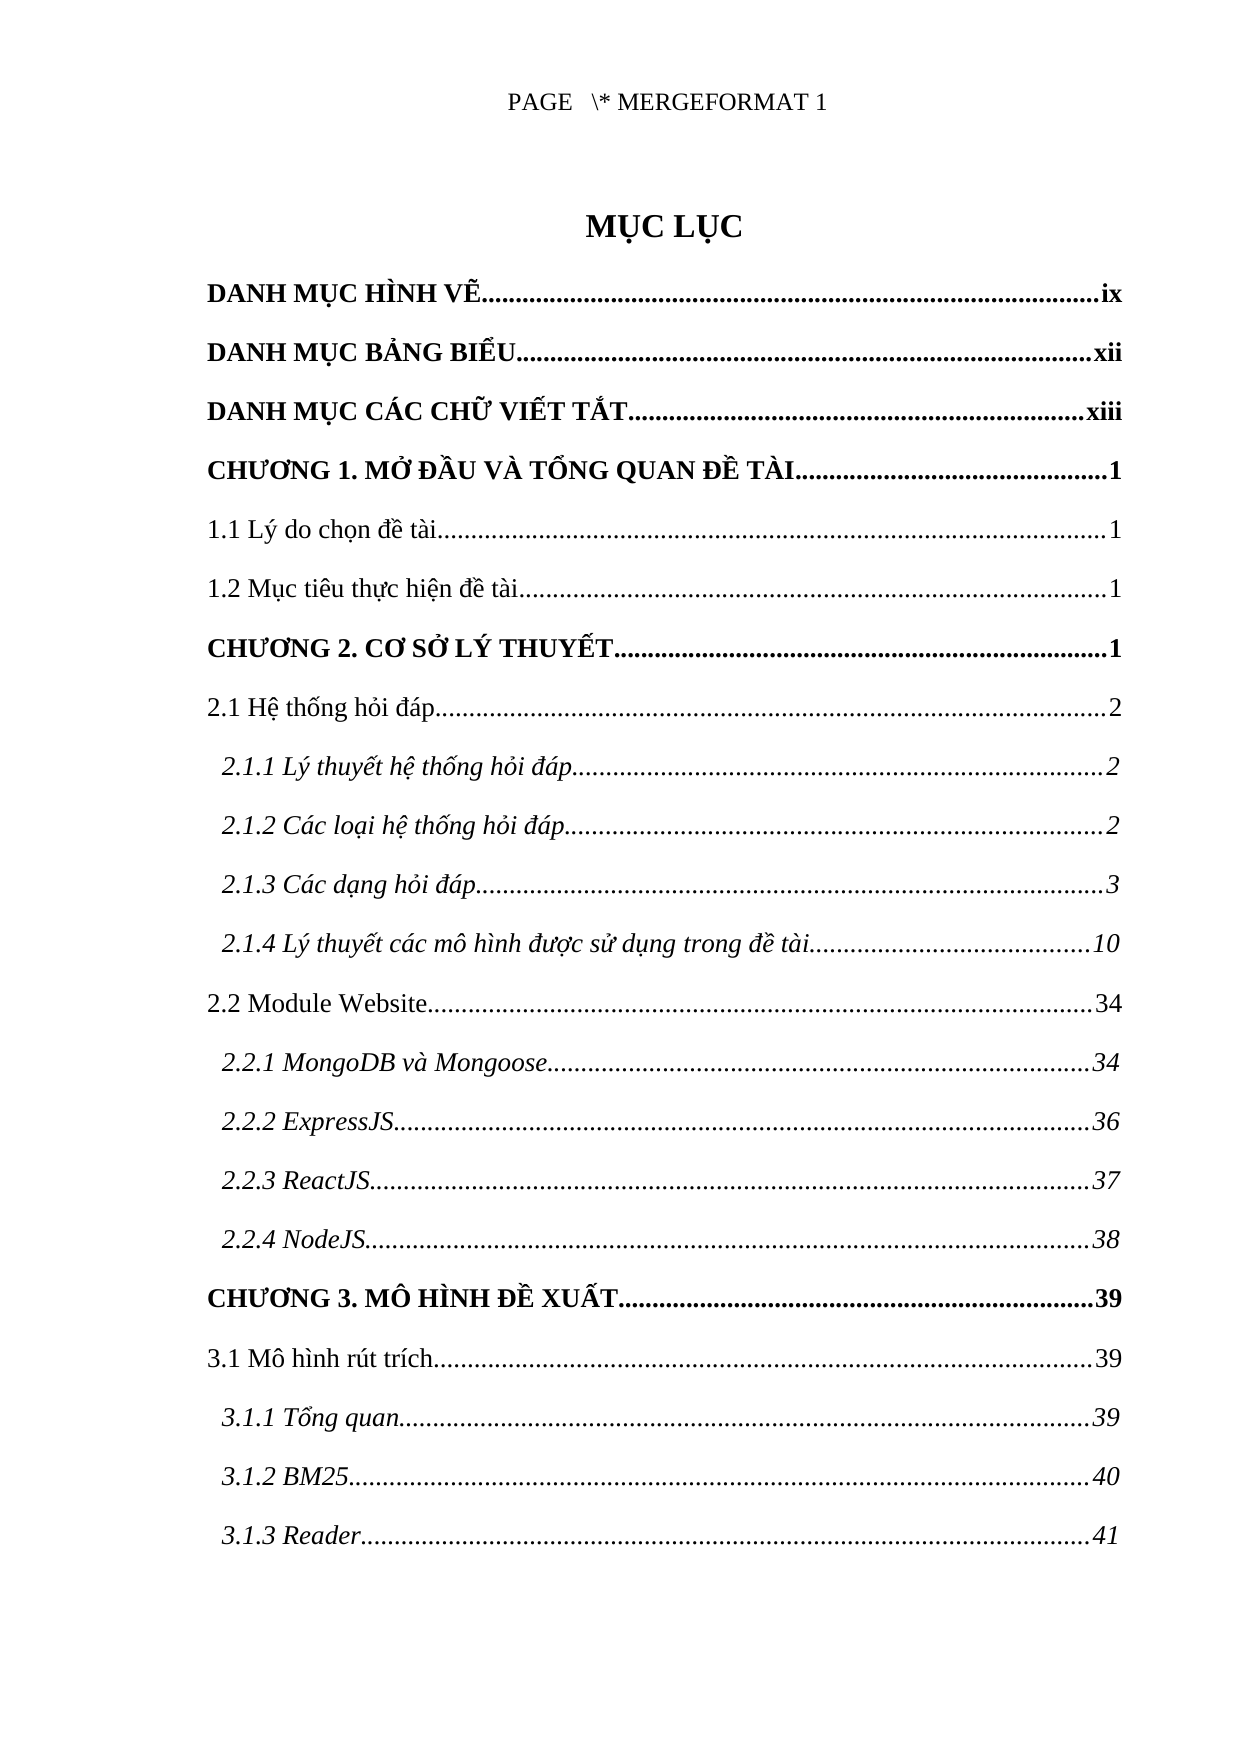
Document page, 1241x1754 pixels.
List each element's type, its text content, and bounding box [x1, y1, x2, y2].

text 2.2.4 NodeJS 38 [222, 1223, 1122, 1254]
text 1.2 Mục tiêu thực hiện đề tài 1 [207, 573, 1122, 604]
text 1.1 Lý do chọn đề tài 1 [207, 513, 1122, 544]
text 3.1.3 Reader 41 [222, 1519, 1122, 1550]
text 2.2.3 ReactJS 37 [222, 1164, 1122, 1195]
text MỤC LỤC [207, 207, 1122, 245]
text 2.2 Module Website 34 [207, 987, 1122, 1018]
text 3.1.1 Tổng quan 39 [222, 1401, 1122, 1432]
text 2.1 Hệ thống hỏi đáp 2 [207, 691, 1122, 722]
text CHƯƠNG 3. MÔ HÌNH ĐỀ XUẤT 39 [207, 1283, 1122, 1314]
text 2.1.2 Các loại hệ thống hỏi đáp 2 [222, 809, 1122, 840]
text 3.1.2 BM25 40 [222, 1460, 1122, 1491]
text DANH MỤC CÁC CHỮ VIẾT TẮT xiii [207, 395, 1122, 426]
text 2.1.3 Các dạng hỏi đáp 3 [222, 868, 1122, 899]
text 2.2.2 ExpressJS 36 [222, 1105, 1122, 1136]
text DANH MỤC BẢNG BIỂU xii [207, 336, 1122, 367]
text 2.1.4 Lý thuyết các mô hình được sử dụng trong đề tài 10 [222, 928, 1122, 959]
text CHƯƠNG 1. MỞ ĐẦU VÀ TỔNG QUAN ĐỀ TÀI 1 [207, 454, 1122, 485]
text 2.2.1 MongoDB và Mongoose 34 [222, 1046, 1122, 1077]
text 2.1.1 Lý thuyết hệ thống hỏi đáp 2 [222, 750, 1122, 781]
text DANH MỤC HÌNH VẼ ix [207, 277, 1122, 308]
text CHƯƠNG 2. CƠ SỞ LÝ THUYẾT 1 [207, 632, 1122, 663]
text 3.1 Mô hình rút trích 39 [207, 1342, 1122, 1373]
